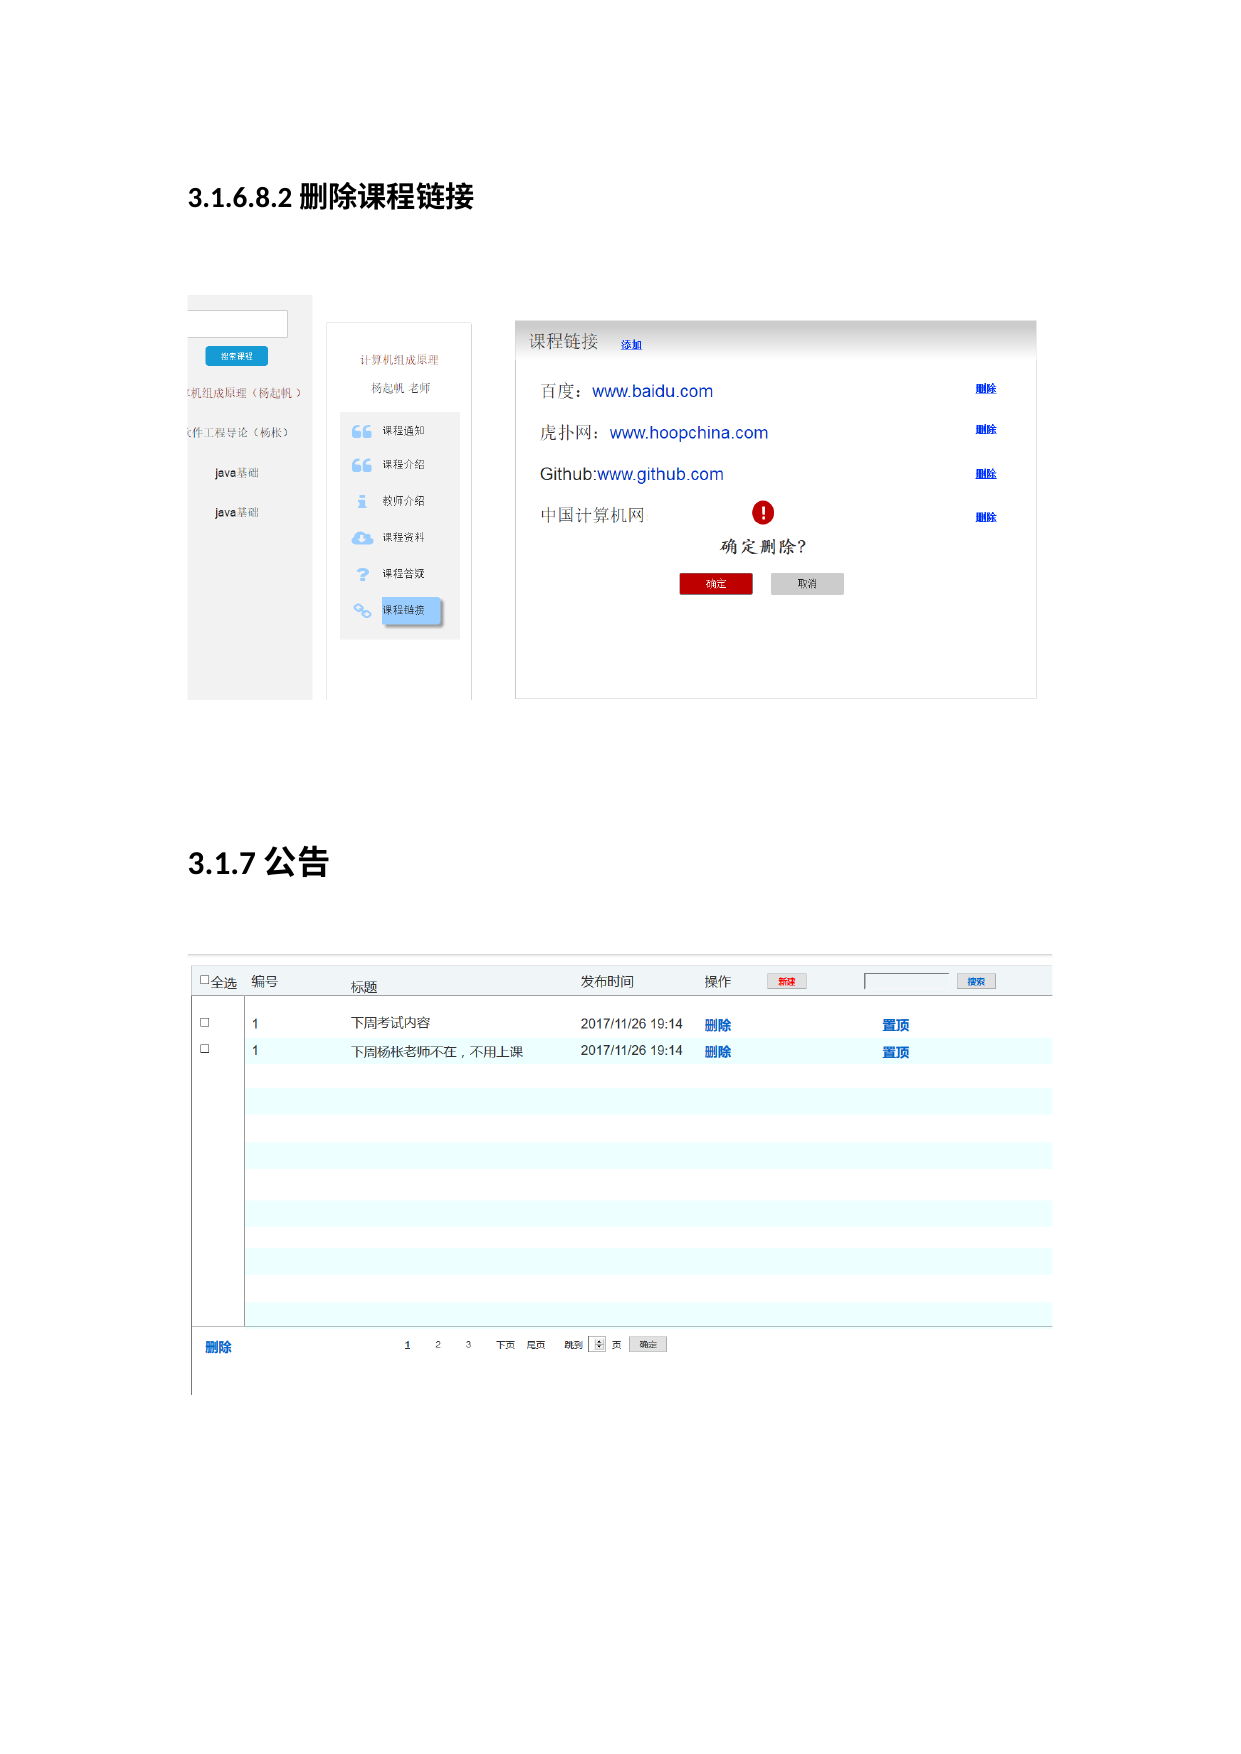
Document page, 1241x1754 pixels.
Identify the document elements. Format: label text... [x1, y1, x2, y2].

subtitle 3.1.6.8.2 删除课程链接 [187, 162, 1053, 227]
picture [187, 954, 1053, 1395]
subtitle 3.1.7 公告 [187, 827, 1053, 892]
picture [187, 280, 1052, 700]
